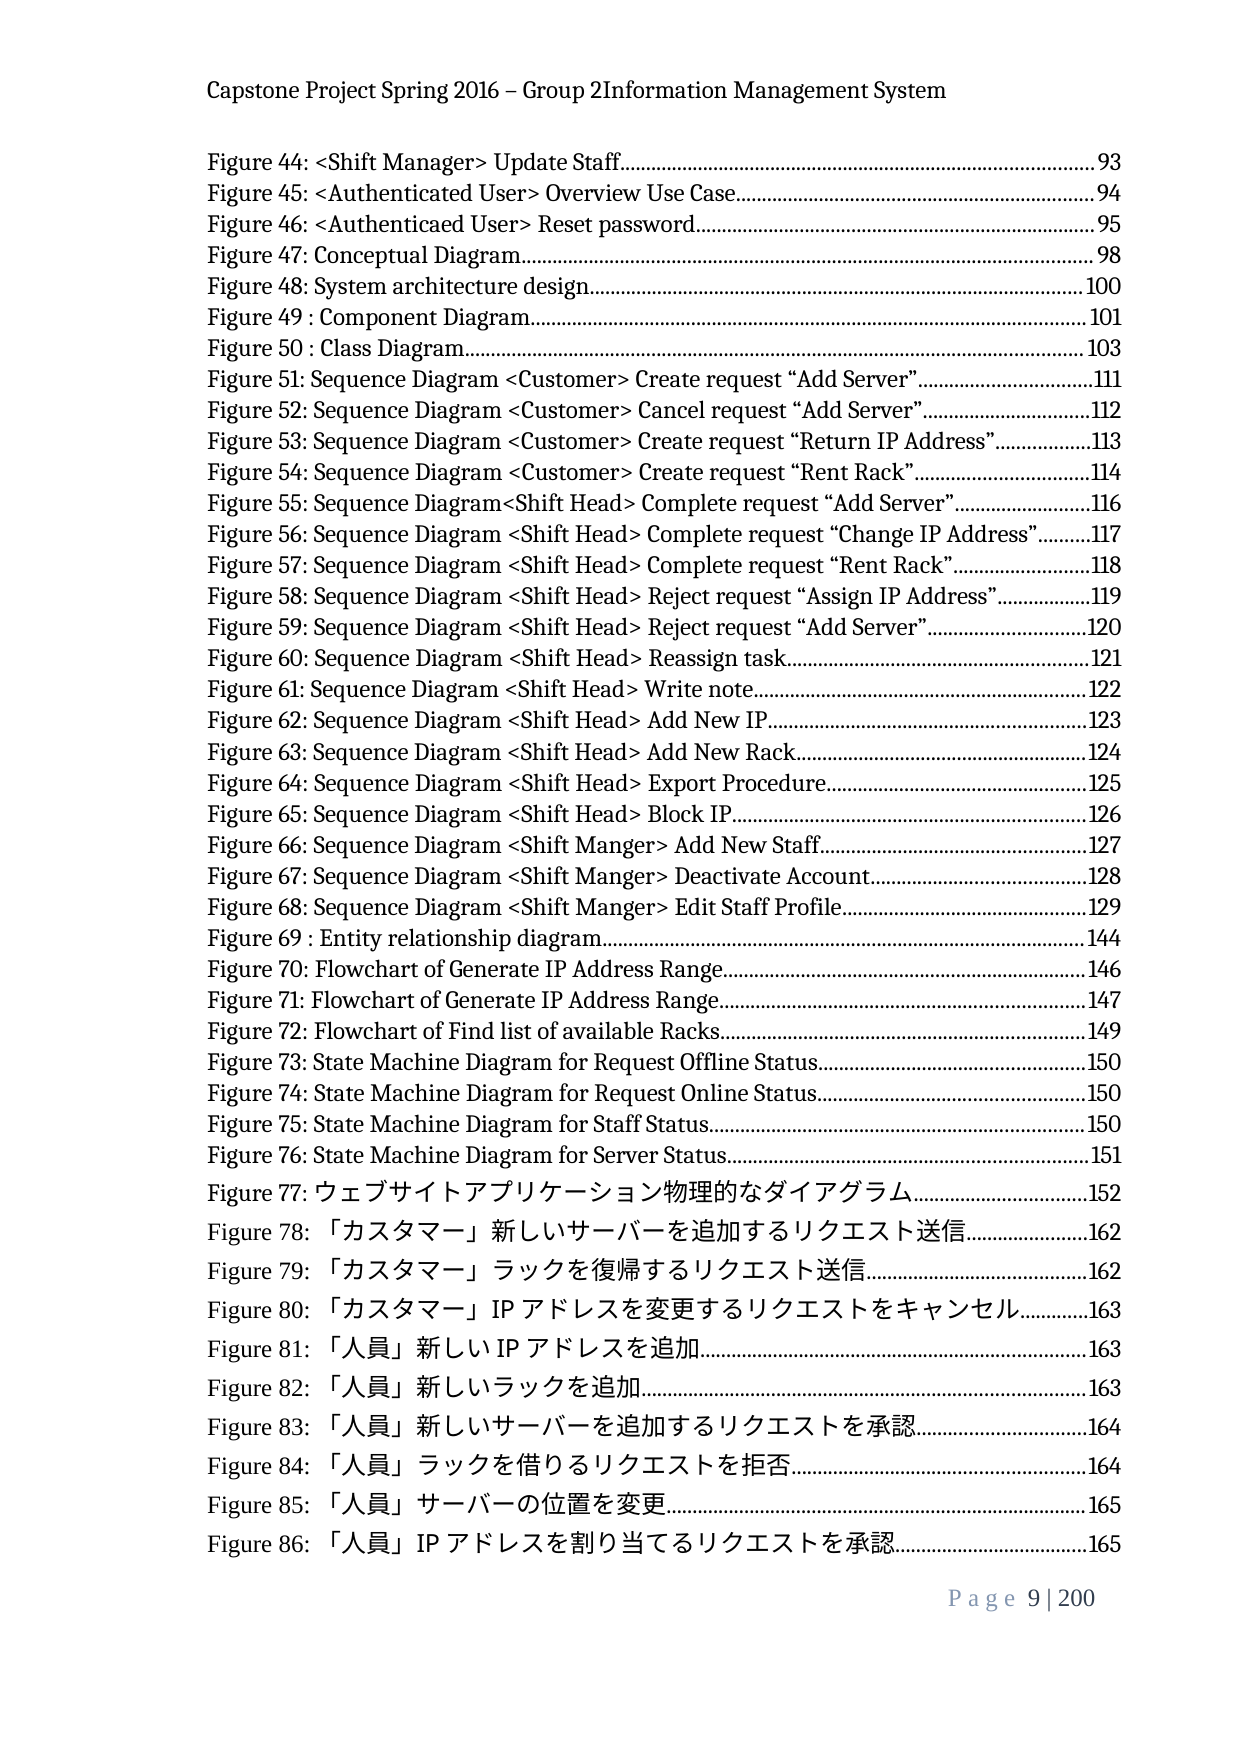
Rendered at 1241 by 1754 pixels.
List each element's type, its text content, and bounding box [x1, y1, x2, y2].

text Figure 75: State Machine Diagram for Staff Status 150 [207, 1110, 1122, 1139]
text Figure 44: <Shift Manager> Update Staff 93 [207, 148, 1122, 176]
text Figure 85: 「人員」サーバーの位置を変更 165 [207, 1484, 1122, 1521]
text Figure 77: ウェブサイトアプリケーション物理的なダイアグラム 152 [207, 1172, 1122, 1208]
text Figure 65: Sequence Diagram <Shift Head> Block IP 126 [207, 799, 1122, 828]
text Figure 63: Sequence Diagram <Shift Head> Add New Rack 124 [207, 737, 1122, 766]
text Figure 62: Sequence Diagram <Shift Head> Add New IP 123 [207, 706, 1122, 735]
text Figure 70: Flowchart of Generate IP Address Range 146 [207, 955, 1122, 983]
text Figure 73: State Machine Diagram for Request Offline Status 150 [207, 1048, 1122, 1077]
text Figure 60: Sequence Diagram <Shift Head> Reassign task 121 [207, 644, 1122, 673]
text Figure 45: <Authenticated User> Overview Use Case 94 [207, 179, 1122, 207]
text Figure 69 : Entity relationship diagram 144 [207, 924, 1122, 952]
text Figure 48: System architecture design 100 [207, 272, 1122, 301]
text Figure 72: Flowchart of Find list of available Racks 149 [207, 1017, 1122, 1046]
text Figure 68: Sequence Diagram <Shift Manger> Edit Staff Profile 129 [207, 893, 1122, 921]
text Figure 79: 「カスタマー」ラックを復帰するリクエスト送信 162 [207, 1250, 1122, 1286]
text Figure 80: 「カスタマー」IPアドレスを変更するリクエストをキャンセル 163 [207, 1289, 1122, 1326]
text Figure 56: Sequence Diagram <Shift Head> Complete request “Change IP Address” 117 [207, 520, 1122, 549]
text Figure 84: 「人員」ラックを借りるリクエストを拒否 164 [207, 1446, 1122, 1482]
text Figure 55: Sequence Diagram<Shift Head> Complete request “Add Server” 116 [207, 489, 1122, 518]
text Figure 66: Sequence Diagram <Shift Manger> Add New Staff 127 [207, 831, 1122, 859]
text Figure 67: Sequence Diagram <Shift Manger> Deactivate Account 128 [207, 862, 1122, 890]
text Figure 64: Sequence Diagram <Shift Head> Export Procedure 125 [207, 768, 1122, 797]
text Figure 78: 「カスタマー」新しいサーバーを追加するリクエスト送信 162 [207, 1211, 1122, 1247]
text Figure 82: 「人員」新しいラックを追加 163 [207, 1367, 1122, 1404]
text Figure 54: Sequence Diagram <Customer> Create request “Rent Rack” 114 [207, 458, 1122, 487]
text Figure 50 : Class Diagram 103 [207, 334, 1122, 363]
text Figure 74: State Machine Diagram for Request Online Status 150 [207, 1079, 1122, 1108]
text Figure 53: Sequence Diagram <Customer> Create request “Return IP Address” 113 [207, 427, 1122, 456]
text Figure 51: Sequence Diagram <Customer> Create request “Add Server” 111 [207, 365, 1122, 394]
text Figure 57: Sequence Diagram <Shift Head> Complete request “Rent Rack” 118 [207, 551, 1122, 580]
text Figure 71: Flowchart of Generate IP Address Range 147 [207, 986, 1122, 1014]
text Figure 83: 「人員」新しいサーバーを追加するリクエストを承認 164 [207, 1406, 1122, 1443]
text Figure 76: State Machine Diagram for Server Status 151 [207, 1141, 1122, 1170]
text Figure 59: Sequence Diagram <Shift Head> Reject request “Add Server” 120 [207, 613, 1122, 642]
text Figure 86: 「人員」IPアドレスを割り当てるリクエストを承認 165 [207, 1524, 1122, 1560]
text Figure 58: Sequence Diagram <Shift Head> Reject request “Assign IP Address” 119 [207, 582, 1122, 611]
text Figure 46: <Authenticaed User> Reset password 95 [207, 210, 1122, 238]
text Figure 81: 「人員」新しいIPアドレスを追加 163 [207, 1328, 1122, 1364]
text Figure 49 : Component Diagram 101 [207, 303, 1122, 332]
text Figure 61: Sequence Diagram <Shift Head> Write note 122 [207, 675, 1122, 704]
text Figure 52: Sequence Diagram <Customer> Cancel request “Add Server” 112 [207, 396, 1122, 425]
text Figure 47: Conceptual Diagram 98 [207, 241, 1122, 269]
